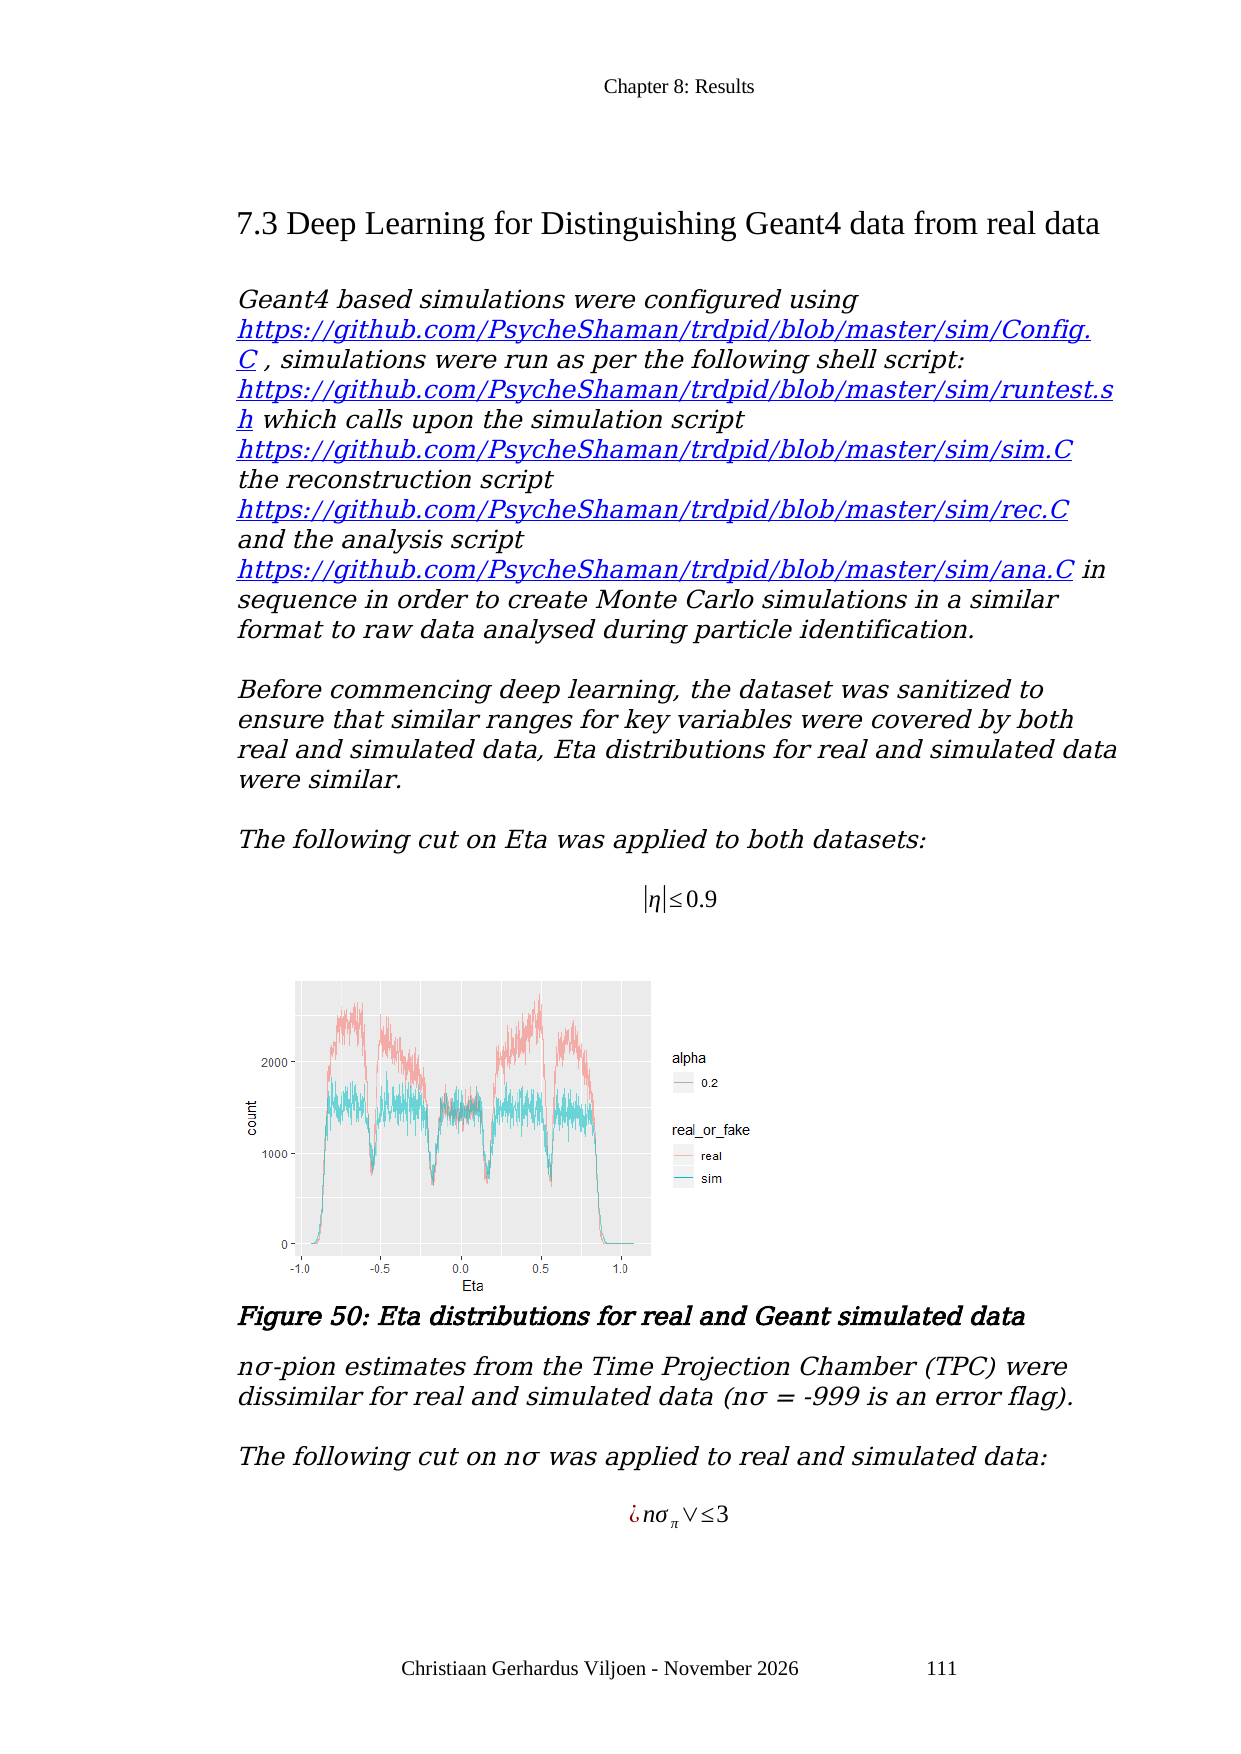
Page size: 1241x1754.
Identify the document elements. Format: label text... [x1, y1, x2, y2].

text The following cut on nσ was applied to real and simulated data: [236, 1441, 1122, 1471]
subtitle Deep Learning for Distinguishing Geant4 data from real data [236, 203, 1122, 241]
text The following cut on Eta was applied to both datasets: [236, 824, 1122, 854]
text Figure 50: Eta distributions for real and Geant simulated data [236, 1300, 1122, 1330]
text Before commencing deep learning, the dataset was sanitized to ensure that similar ranges for key variables were covered by both real and simulated data, Eta distributions for real and simulated data were similar. [236, 674, 1122, 794]
text nσ-pion estimates from the Time Projection Chamber (TPC) were dissimilar for real and simulated data (nσ = -999 is an error flag). [236, 1351, 1122, 1411]
picture [236, 974, 764, 1300]
text Geant4 based simulations were configured using https://github.com/PsycheShaman/trdpid/blob/master/sim/Config.C , simulations were run as per the following shell script: https://github.com/PsycheShaman/trdpid/blob/master/sim/runtest.sh which calls upon the simulation script https://github.com/PsycheShaman/trdpid/blob/master/sim/sim.C the reconstruction script https://github.com/PsycheShaman/trdpid/blob/master/sim/rec.C and the analysis script https://github.com/PsycheShaman/trdpid/blob/master/sim/ana.C in sequence in order to create Monte Carlo simulations in a similar format to raw data analysed during particle identification. [236, 284, 1122, 644]
